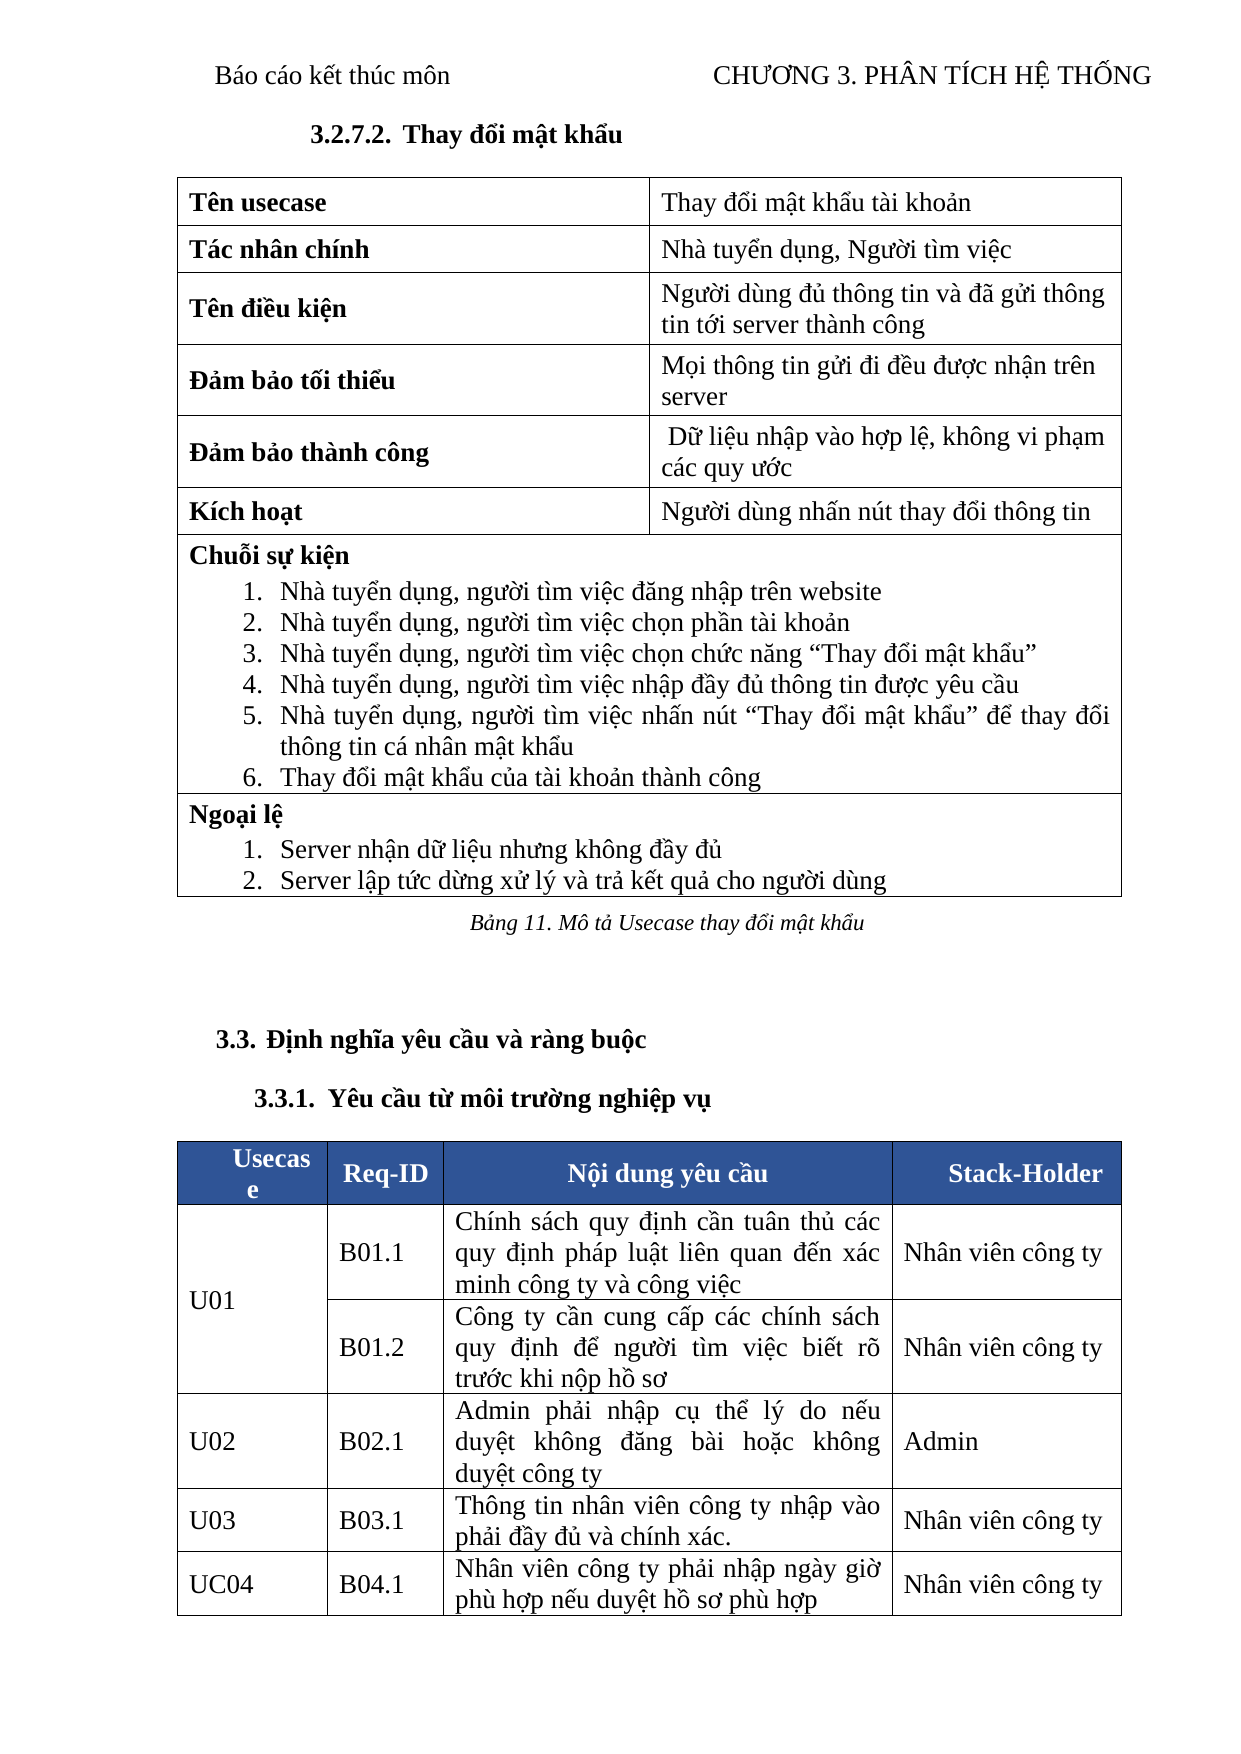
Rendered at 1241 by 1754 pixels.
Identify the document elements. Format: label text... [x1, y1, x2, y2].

table_cell Tác nhân chính [178, 226, 649, 272]
table_cell Admin phải nhập cụ thể lý do nếu duyệt không đăng bài hoặc không duyệt công ty [444, 1394, 892, 1488]
table_cell Nhà tuyển dụng, Người tìm việc [650, 226, 1121, 272]
table_header Usecase [178, 1142, 327, 1204]
table_cell B01.2 [328, 1300, 443, 1393]
table_header Req-ID [328, 1142, 443, 1204]
table_cell U03 [178, 1489, 327, 1551]
table_cell Tên điều kiện [178, 273, 649, 343]
table_cell Dữ liệu nhập vào hợp lệ, không vi phạm các quy ước [650, 416, 1121, 487]
table_cell Công ty cần cung cấp các chính sách quy định để người tìm việc biết rõ trước khi nộp hồ sơ [444, 1300, 892, 1393]
text Bảng 11. Mô tả Usecase thay đổi mật khẩu [177, 909, 1122, 935]
table_cell Admin [893, 1394, 1121, 1488]
table_cell Chuỗi sự kiện Nhà tuyển dụng, người tìm việc đăng nhập trên website Nhà tuyển dụng, người tìm việc chọn phần tài khoản Nhà tuyển dụng, người tìm việc chọn chức năng “Thay đổi mật khẩu” Nhà tuyển dụng, người tìm việc nhập đầy đủ thông tin được yêu cầu Nhà tuyển dụng, người tìm việc nhấn nút “Thay đổi mật khẩu” để thay đổi thông tin cá nhân mật khẩu Thay đổi mật khẩu của tài khoản thành công [178, 535, 1121, 793]
table_cell Nhân viên công ty [893, 1552, 1121, 1614]
table_cell Kích hoạt [178, 488, 649, 534]
table_header Tên usecase [178, 178, 649, 224]
table_cell Ngoại lệ Server nhận dữ liệu nhưng không đầy đủ Server lập tức dừng xử lý và trả kết quả cho người dùng [178, 794, 1121, 896]
table_cell B02.1 [328, 1394, 443, 1488]
table_cell U02 [178, 1394, 327, 1488]
table_header Thay đổi mật khẩu tài khoản [650, 178, 1121, 224]
table_cell B01.1 [328, 1205, 443, 1299]
table_cell B04.1 [328, 1552, 443, 1614]
table_cell Nhân viên công ty [893, 1489, 1121, 1551]
table_header Stack-Holder [893, 1142, 1121, 1204]
table_cell Nhân viên công ty [893, 1300, 1121, 1393]
table_cell Nhân viên công ty [893, 1205, 1121, 1299]
table_cell Người dùng đủ thông tin và đã gửi thông tin tới server thành công [650, 273, 1121, 343]
table_cell Nhân viên công ty phải nhập ngày giờ phù hợp nếu duyệt hồ sơ phù hợp [444, 1552, 892, 1614]
table_cell UC04 [178, 1552, 327, 1614]
subtitle Định nghĩa yêu cầu và ràng buộc [216, 1023, 1122, 1054]
table_cell Đảm bảo tối thiểu [178, 345, 649, 415]
table_cell U01 [178, 1205, 327, 1393]
subtitle Yêu cầu từ môi trường nghiệp vụ [254, 1082, 1122, 1113]
table_header Nội dung yêu cầu [444, 1142, 892, 1204]
table_cell Đảm bảo thành công [178, 416, 649, 487]
table_cell Thông tin nhân viên công ty nhập vào phải đầy đủ và chính xác. [444, 1489, 892, 1551]
subtitle Thay đổi mật khẩu [310, 118, 1122, 149]
table_cell B03.1 [328, 1489, 443, 1551]
table_cell Chính sách quy định cần tuân thủ các quy định pháp luật liên quan đến xác minh công ty và công việc [444, 1205, 892, 1299]
table_cell Mọi thông tin gửi đi đều được nhận trên server [650, 345, 1121, 415]
table_cell Người dùng nhấn nút thay đổi thông tin [650, 488, 1121, 534]
